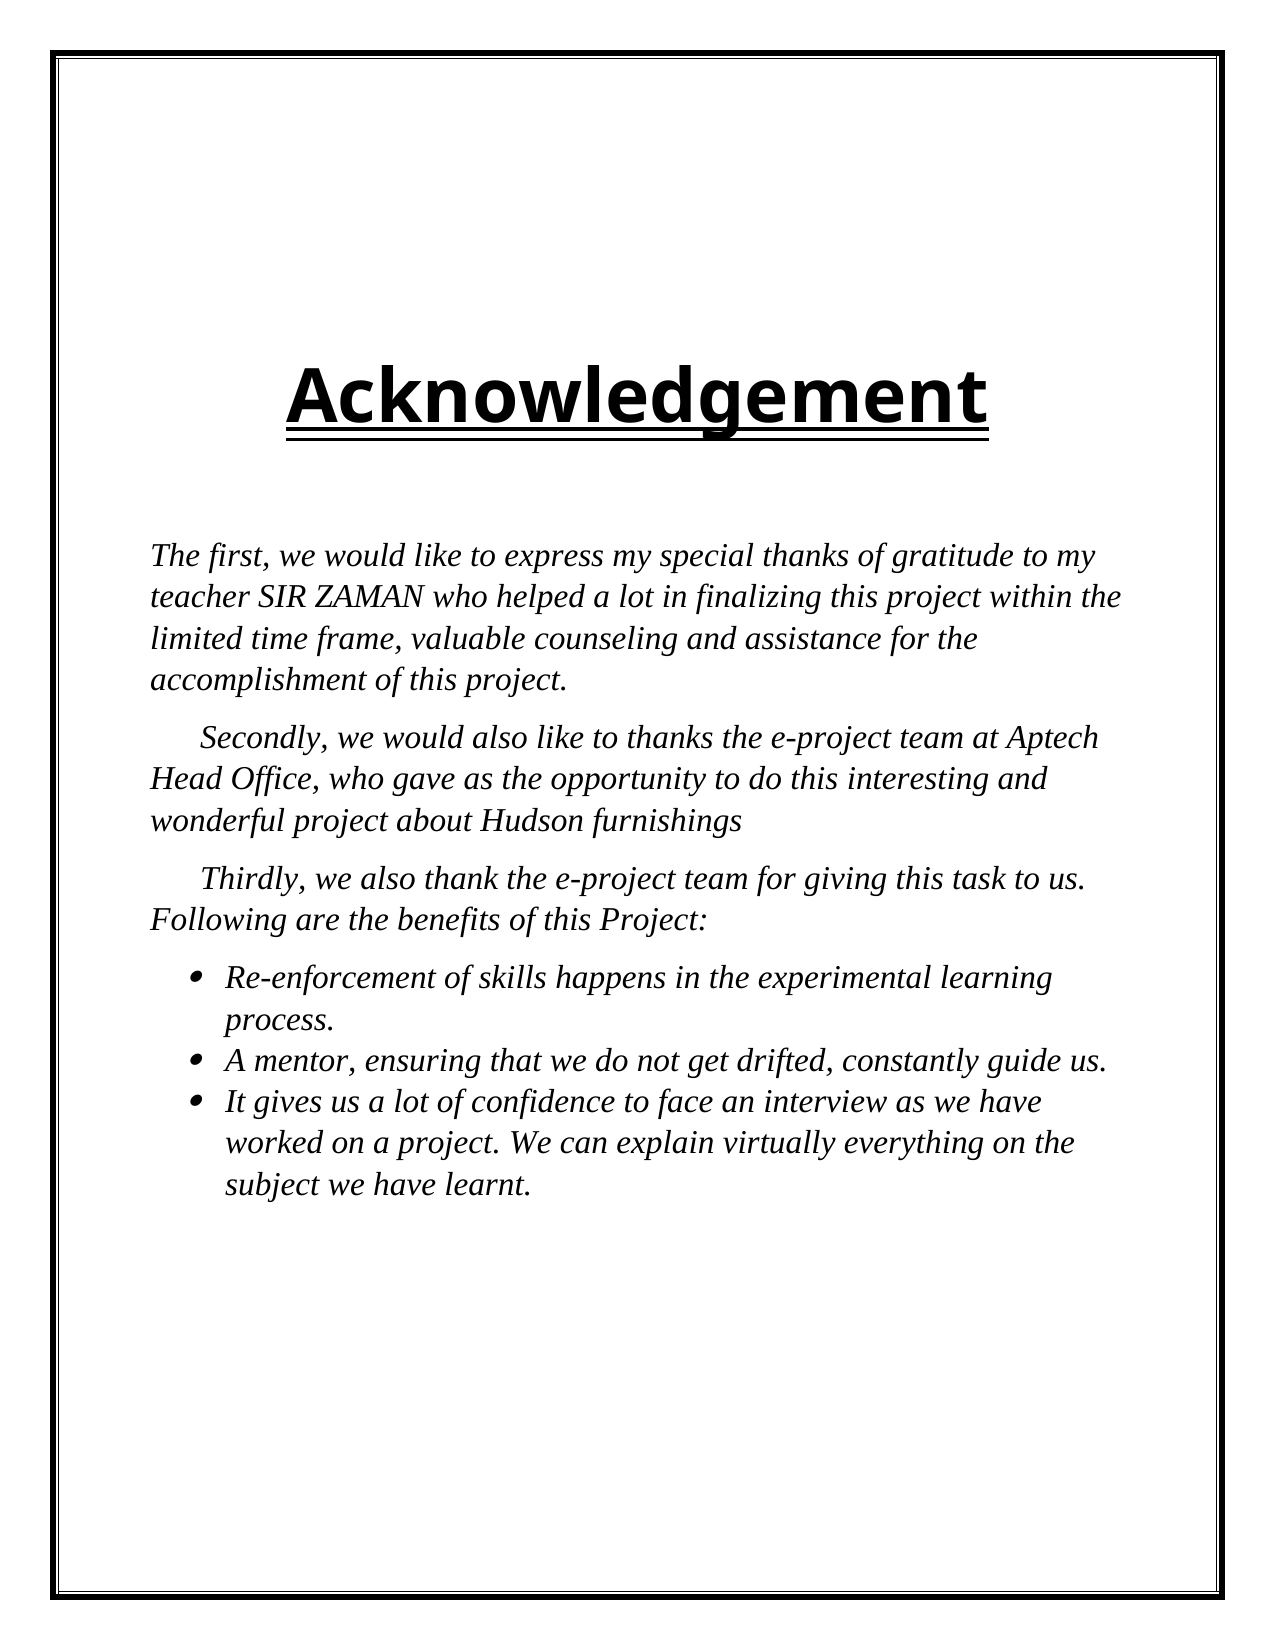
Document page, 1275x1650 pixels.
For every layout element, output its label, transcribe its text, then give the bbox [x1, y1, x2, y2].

list A mentor, ensuring that we do not get drifted, constantly guide us. [187, 1040, 1125, 1078]
text Thirdly, we also thank the e-project team for giving this task to us. Following are the benefits of this Project: [150, 858, 1125, 938]
text Secondly, we would also like to thanks the e-project team at Aptech Head Office, who gave as the opportunity to do this interesting and wonderful project about Hudson furnishings [150, 717, 1125, 838]
text Acknowledgement [150, 343, 1125, 445]
list It gives us a lot of confidence to face an interview as we have worked on a project. We can explain virtually everything on the subject we have learnt. [187, 1081, 1125, 1202]
text The first, we would like to express my special thanks of gratitude to my teacher SIR ZAMAN who helped a lot in finalizing this project within the limited time frame, valuable counseling and assistance for the accomplishment of this project. [150, 535, 1125, 698]
list Re-enforcement of skills happens in the experimental learning process. [187, 957, 1125, 1037]
